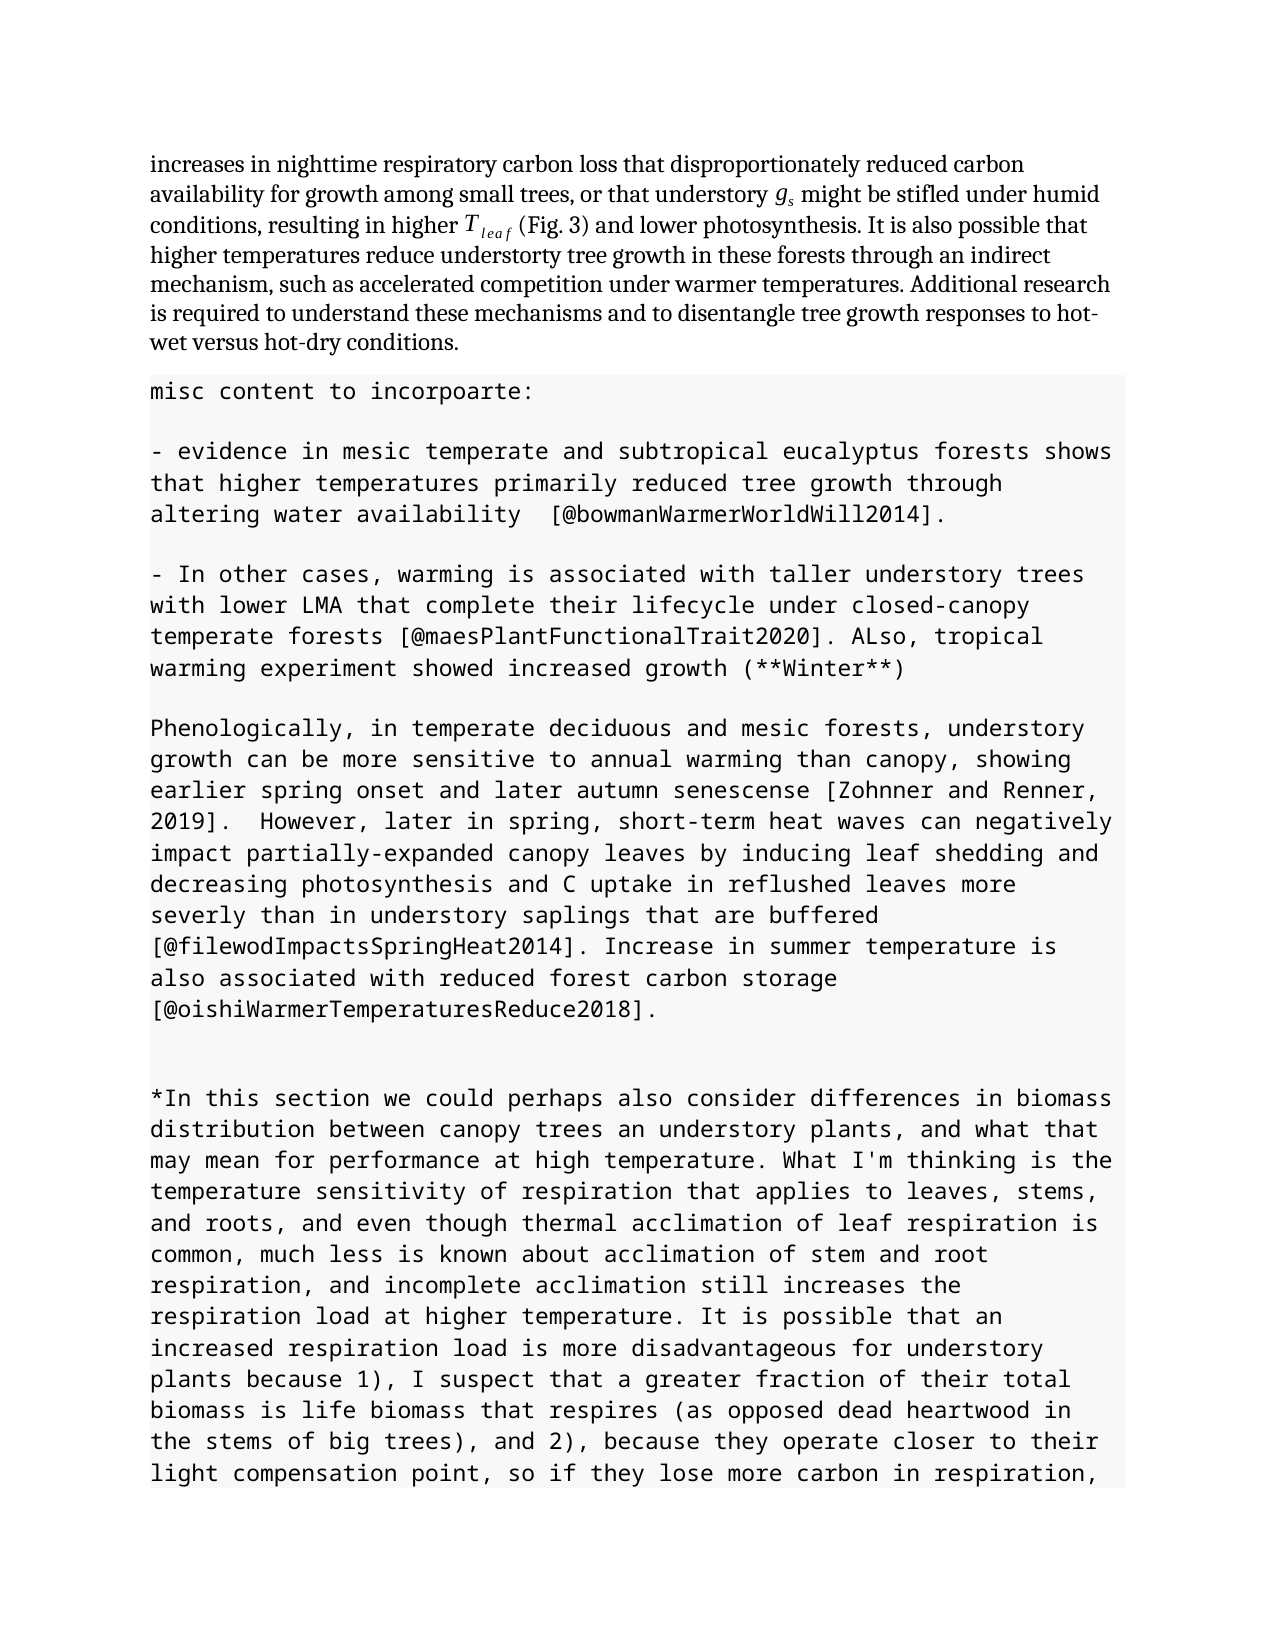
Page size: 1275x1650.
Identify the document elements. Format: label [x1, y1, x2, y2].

text [150, 375, 1125, 1488]
text [150, 150, 1125, 356]
